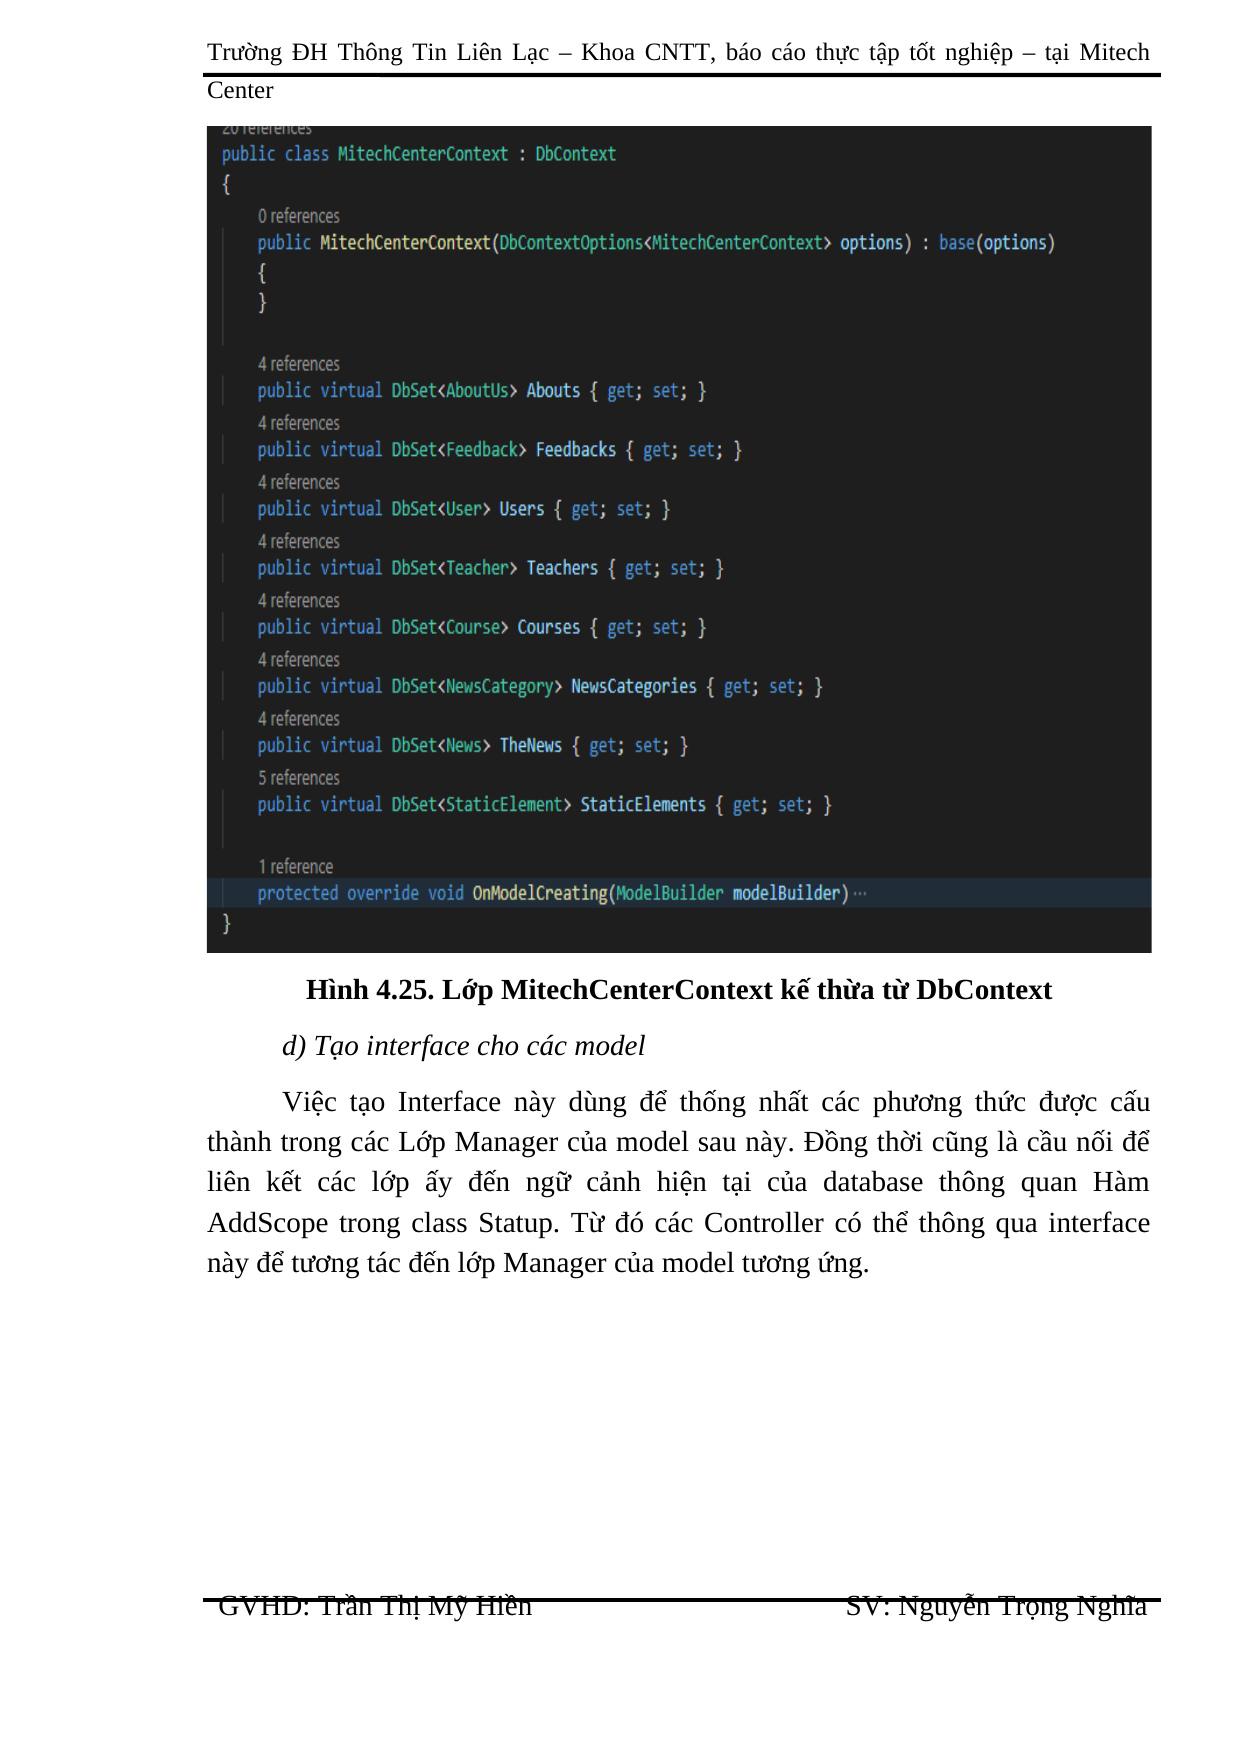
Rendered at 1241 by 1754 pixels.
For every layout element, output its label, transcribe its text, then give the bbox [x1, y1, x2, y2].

text Hình 4.25. Lớp MitechCenterContext kế thừa từ DbContext [207, 972, 1152, 1006]
text d) Tạo interface cho các model [207, 1028, 1152, 1062]
text Việc tạo Interface này dùng để thống nhất các phương thức được cấu thành trong các Lớp Manager của model sau này. Đồng thời cũng là cầu nối để liên kết các lớp ấy đến ngữ cảnh hiện tại của database thông quan Hàm AddScope trong class Statup. Từ đó các Controller có thể thông qua interface này để tương tác đến lớp Manager của model tương ứng. [207, 1084, 1152, 1278]
picture [206, 126, 1152, 953]
